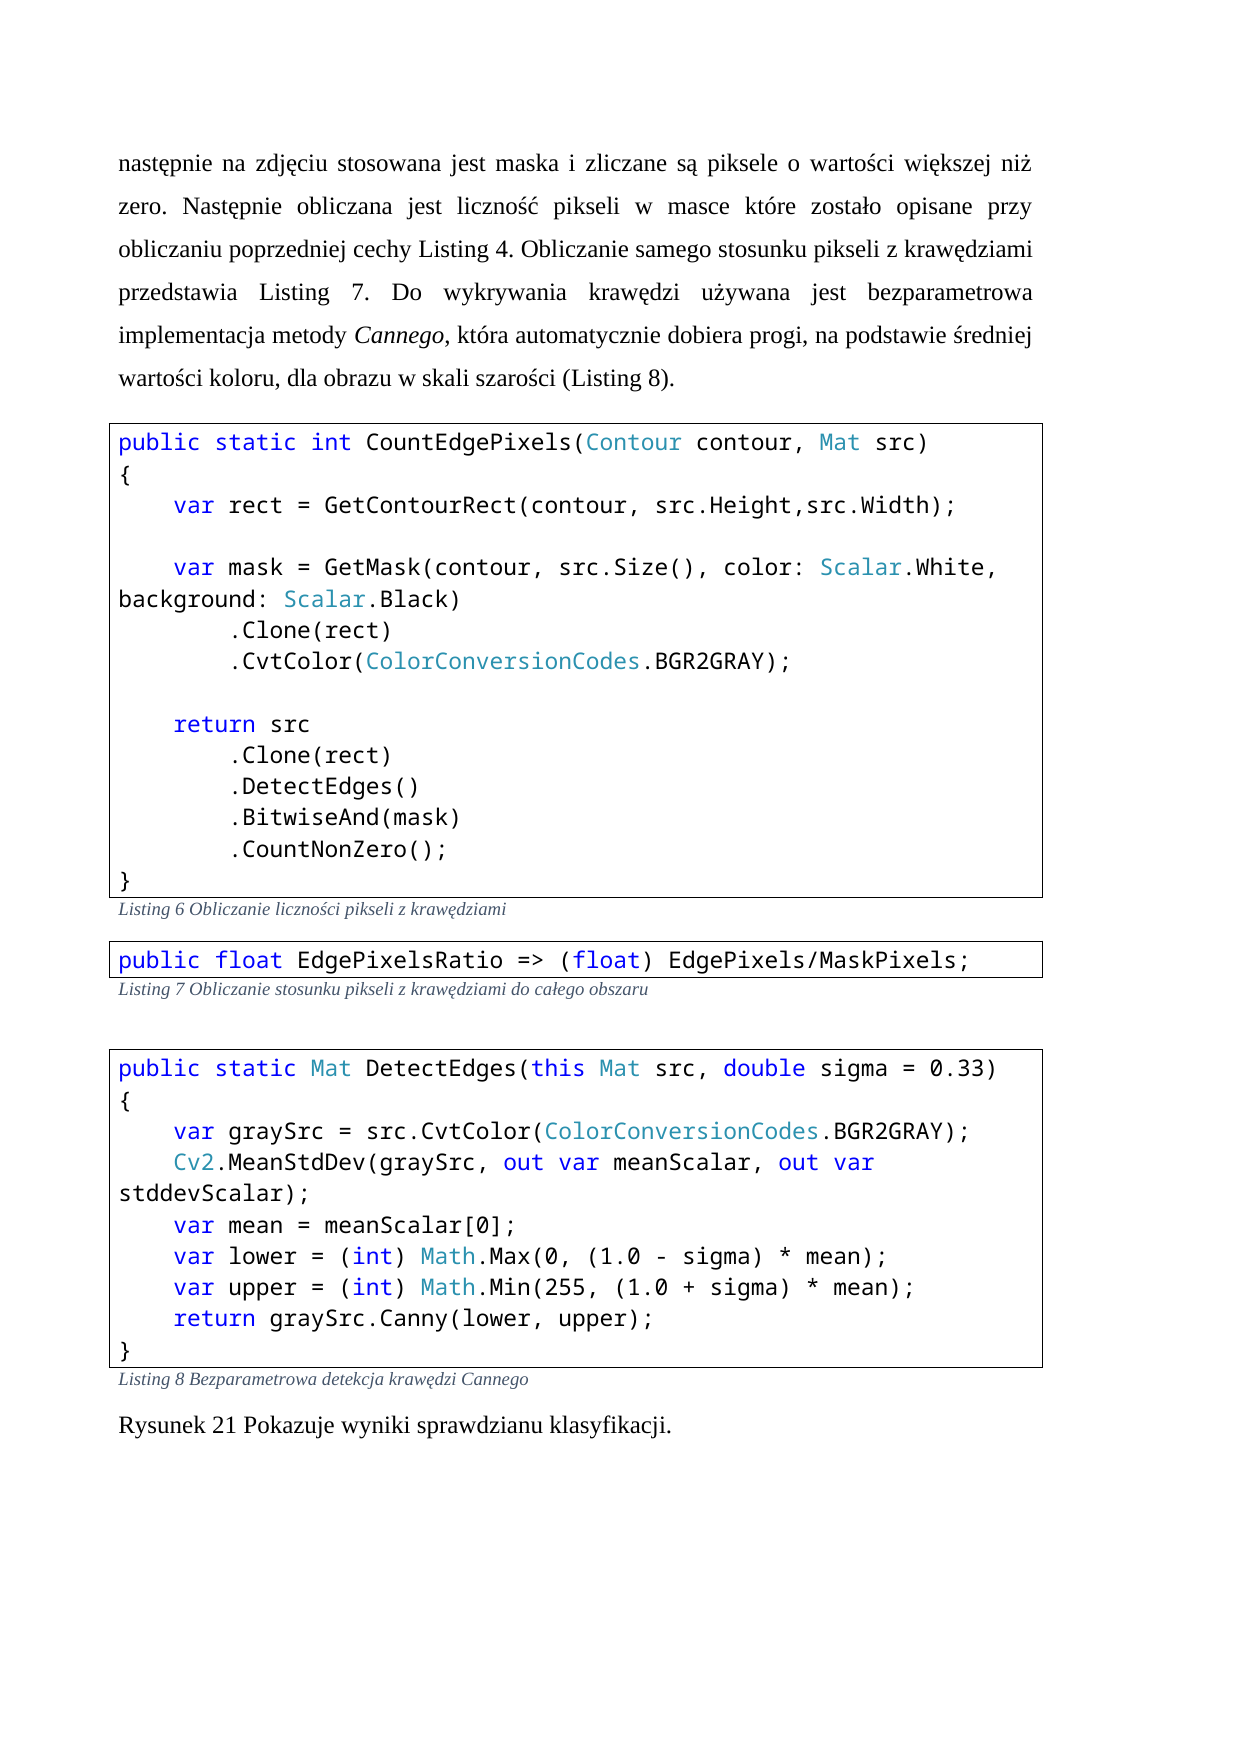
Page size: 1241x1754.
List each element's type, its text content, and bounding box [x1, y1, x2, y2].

text Listing 8 Bezparametrowa detekcja krawędzi Cannego [118, 1368, 1033, 1389]
list var rect = GetContourRect(contour, src.Height,src.Width); [118, 489, 1033, 520]
list return src [118, 707, 1033, 739]
list .CountNonZero(); [118, 832, 1033, 861]
list { [118, 1083, 1033, 1115]
list var mean = meanScalar[0]; [118, 1208, 1033, 1240]
list .BitwiseAnd(mask) [118, 801, 1033, 832]
list public float EdgePixelsRatio => (float) EdgePixels/MaskPixels; [110, 942, 1042, 977]
list var graySrc = src.CvtColor(ColorConversionCodes.BGR2GRAY); [118, 1115, 1033, 1146]
list } [110, 861, 1042, 897]
list public static Mat DetectEdges(this Mat src, double sigma = 0.33) [110, 1050, 1042, 1083]
list .Clone(rect) [118, 739, 1033, 770]
list public static int CountEdgePixels(Contour contour, Mat src) [110, 424, 1042, 457]
text Listing 7 Obliczanie stosunku pikseli z krawędziami do całego obszaru [118, 978, 1033, 999]
list var upper = (int) Math.Min(255, (1.0 + sigma) * mean); [118, 1271, 1033, 1302]
list var mask = GetMask(contour, src.Size(), color: Scalar.White, background: Scalar.Black) [118, 551, 1033, 614]
list return graySrc.Canny(lower, upper); [118, 1302, 1033, 1330]
list var lower = (int) Math.Max(0, (1.0 - sigma) * mean); [118, 1240, 1033, 1271]
list Cv2.MeanStdDev(graySrc, out var meanScalar, out var stddevScalar); [118, 1146, 1033, 1208]
list { [118, 457, 1033, 489]
list .DetectEdges() [118, 770, 1033, 801]
text Rysunek 17 Pokazuje wyniki sprawdzianu klasyfikacji. [118, 1410, 1033, 1439]
list .Clone(rect) [118, 614, 1033, 645]
list } [110, 1330, 1042, 1367]
text Listing 6 Obliczanie liczności pikseli z krawędziami [118, 898, 1033, 920]
list .CvtColor(ColorConversionCodes.BGR2GRAY); [118, 645, 1033, 676]
